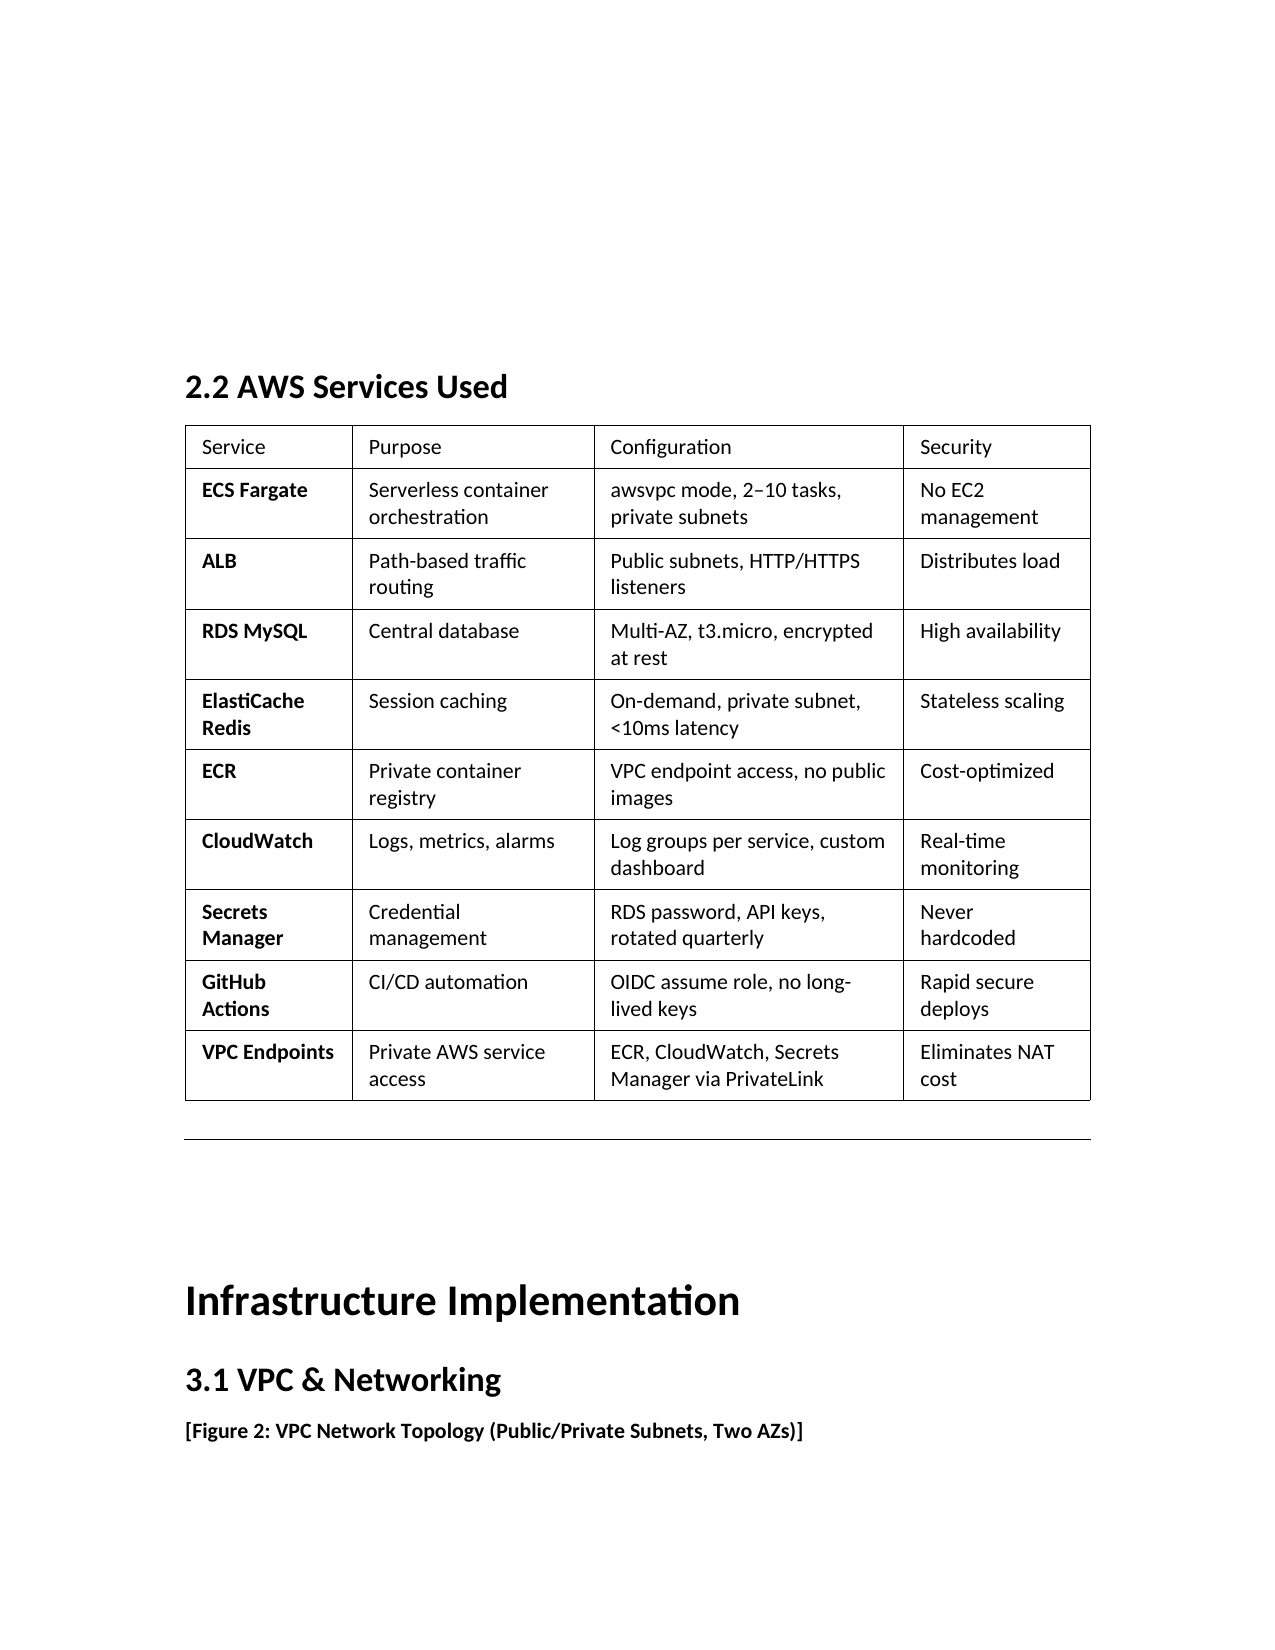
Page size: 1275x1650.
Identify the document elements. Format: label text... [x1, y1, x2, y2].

table_cell VPC endpoint access, no public images [595, 750, 903, 819]
table_cell CloudWatch [186, 820, 352, 889]
table_cell awsvpc mode, 2–10 tasks, private subnets [595, 469, 903, 538]
table_cell Serverless container orchestration [353, 469, 594, 538]
table_cell Path-based traffic routing [353, 539, 594, 608]
table_cell Stateless scaling [904, 680, 1090, 749]
table_cell Public subnets, HTTP/HTTPS listeners [595, 539, 903, 608]
table_cell Distributes load [904, 539, 1090, 608]
table_cell ElastiCache Redis [186, 680, 352, 749]
table_cell Multi-AZ, t3.micro, encrypted at rest [595, 610, 903, 679]
table_cell OIDC assume role, no long-lived keys [595, 961, 903, 1030]
table_cell Private container registry [353, 750, 594, 819]
table_cell ECS Fargate [186, 469, 352, 538]
table_cell Log groups per service, custom dashboard [595, 820, 903, 889]
table_header Purpose [353, 426, 594, 468]
table_cell RDS password, API keys, rotated quarterly [595, 890, 903, 959]
table_cell GitHub Actions [186, 961, 352, 1030]
table_header Service [186, 426, 352, 468]
table_cell Eliminates NAT cost [904, 1031, 1090, 1100]
table_cell Logs, metrics, alarms [353, 820, 594, 889]
table_cell ALB [186, 539, 352, 608]
table_cell Private AWS service access [353, 1031, 594, 1100]
table_cell Session caching [353, 680, 594, 749]
table_cell High availability [904, 610, 1090, 679]
table_header Configuration [595, 426, 903, 468]
text Infrastructure Implementation [185, 1272, 1090, 1326]
table_cell Central database [353, 610, 594, 679]
table_cell Real-time monitoring [904, 820, 1090, 889]
table_cell VPC Endpoints [186, 1031, 352, 1100]
table_cell ECR [186, 750, 352, 819]
table_cell Cost-optimized [904, 750, 1090, 819]
table_cell No EC2 management [904, 469, 1090, 538]
text 2.2 AWS Services Used [185, 364, 1090, 407]
table_cell RDS MySQL [186, 610, 352, 679]
table_cell On-demand, private subnet, <10ms latency [595, 680, 903, 749]
table_cell Credential management [353, 890, 594, 959]
table_cell ECR, CloudWatch, Secrets Manager via PrivateLink [595, 1031, 903, 1100]
table_cell CI/CD automation [353, 961, 594, 1030]
table_header Security [904, 426, 1090, 468]
text [Figure 2: VPC Network Topology (Public/Private Subnets, Two AZs)] [185, 1418, 1090, 1444]
table_cell Rapid secure deploys [904, 961, 1090, 1030]
text 3.1 VPC & Networking [185, 1358, 1090, 1400]
table_cell Secrets Manager [186, 890, 352, 959]
table_cell Never hardcoded [904, 890, 1090, 959]
